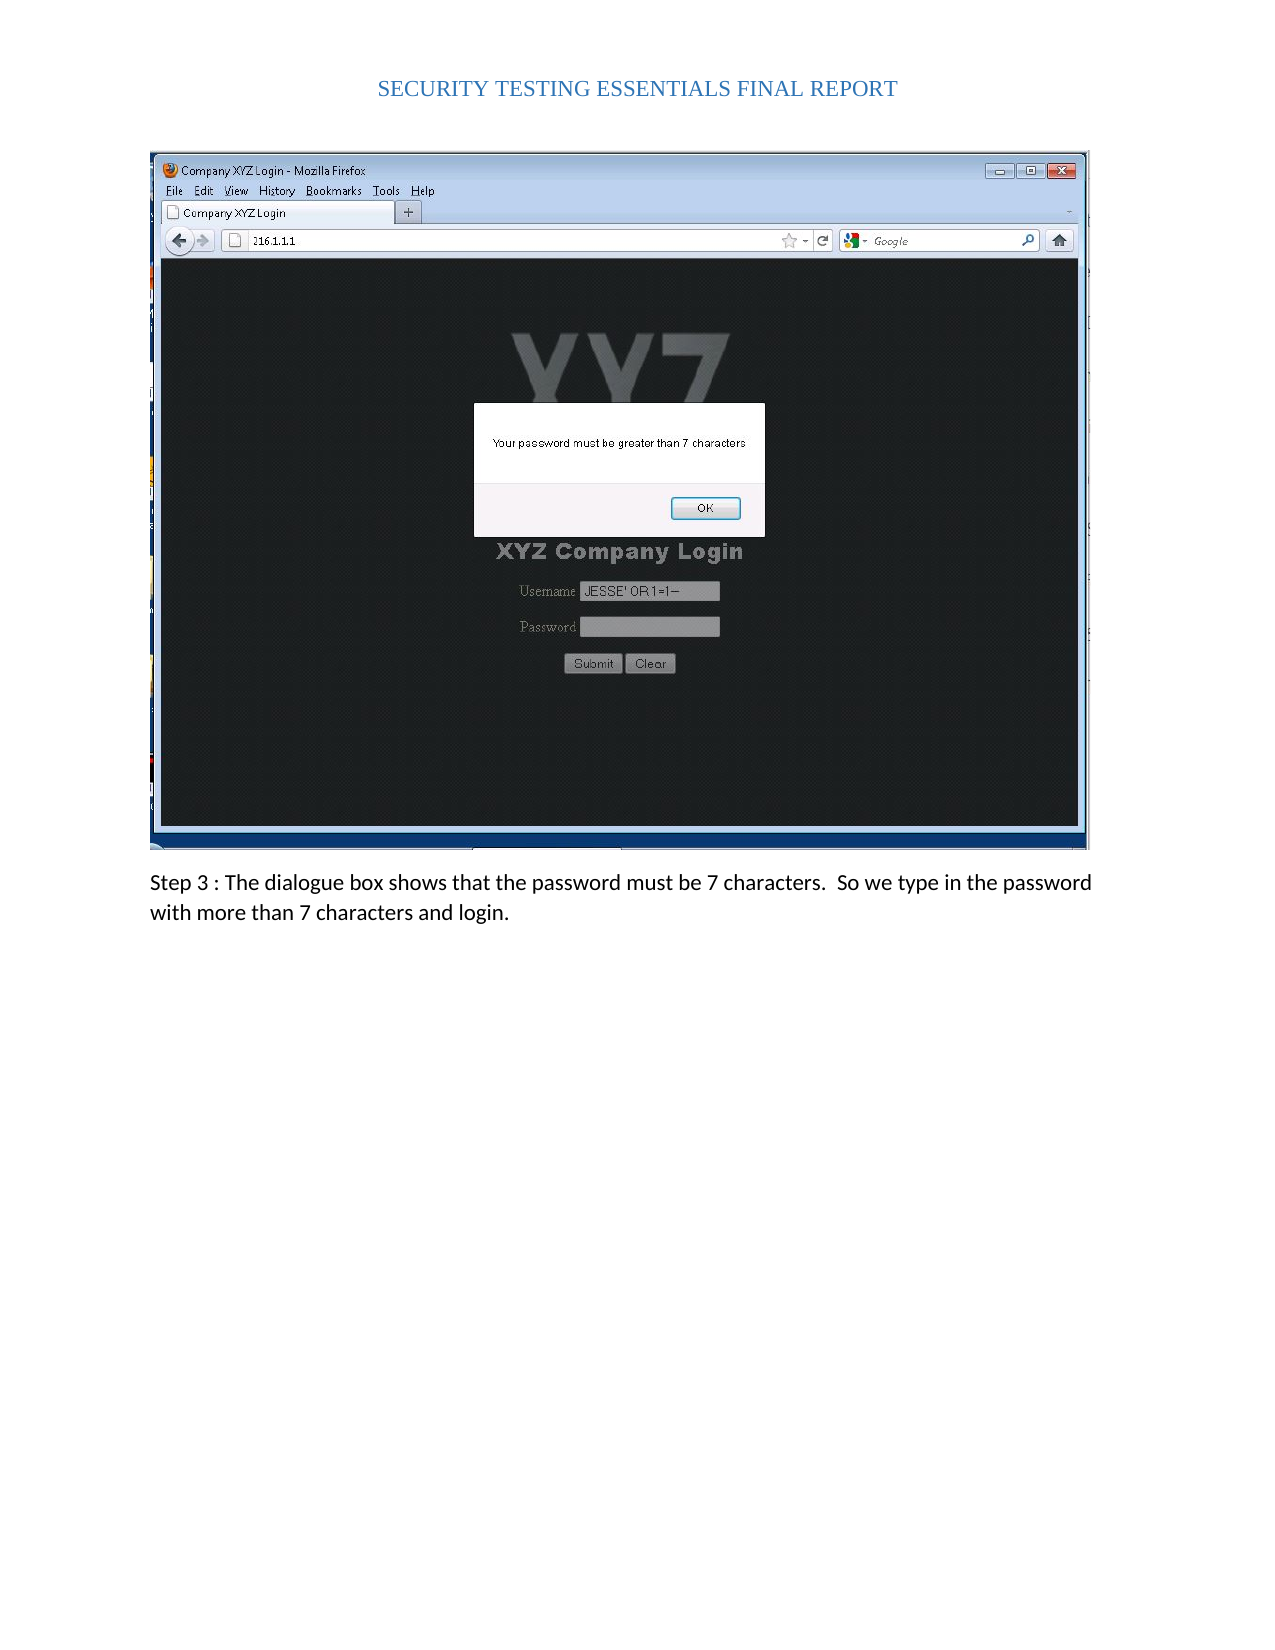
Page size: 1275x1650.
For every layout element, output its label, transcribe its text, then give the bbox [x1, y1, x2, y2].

picture [150, 150, 1091, 850]
text Step 3 : The dialogue box shows that the password must be 7 characters. So we type in the password with more than 7 characters and login. [150, 868, 1125, 926]
